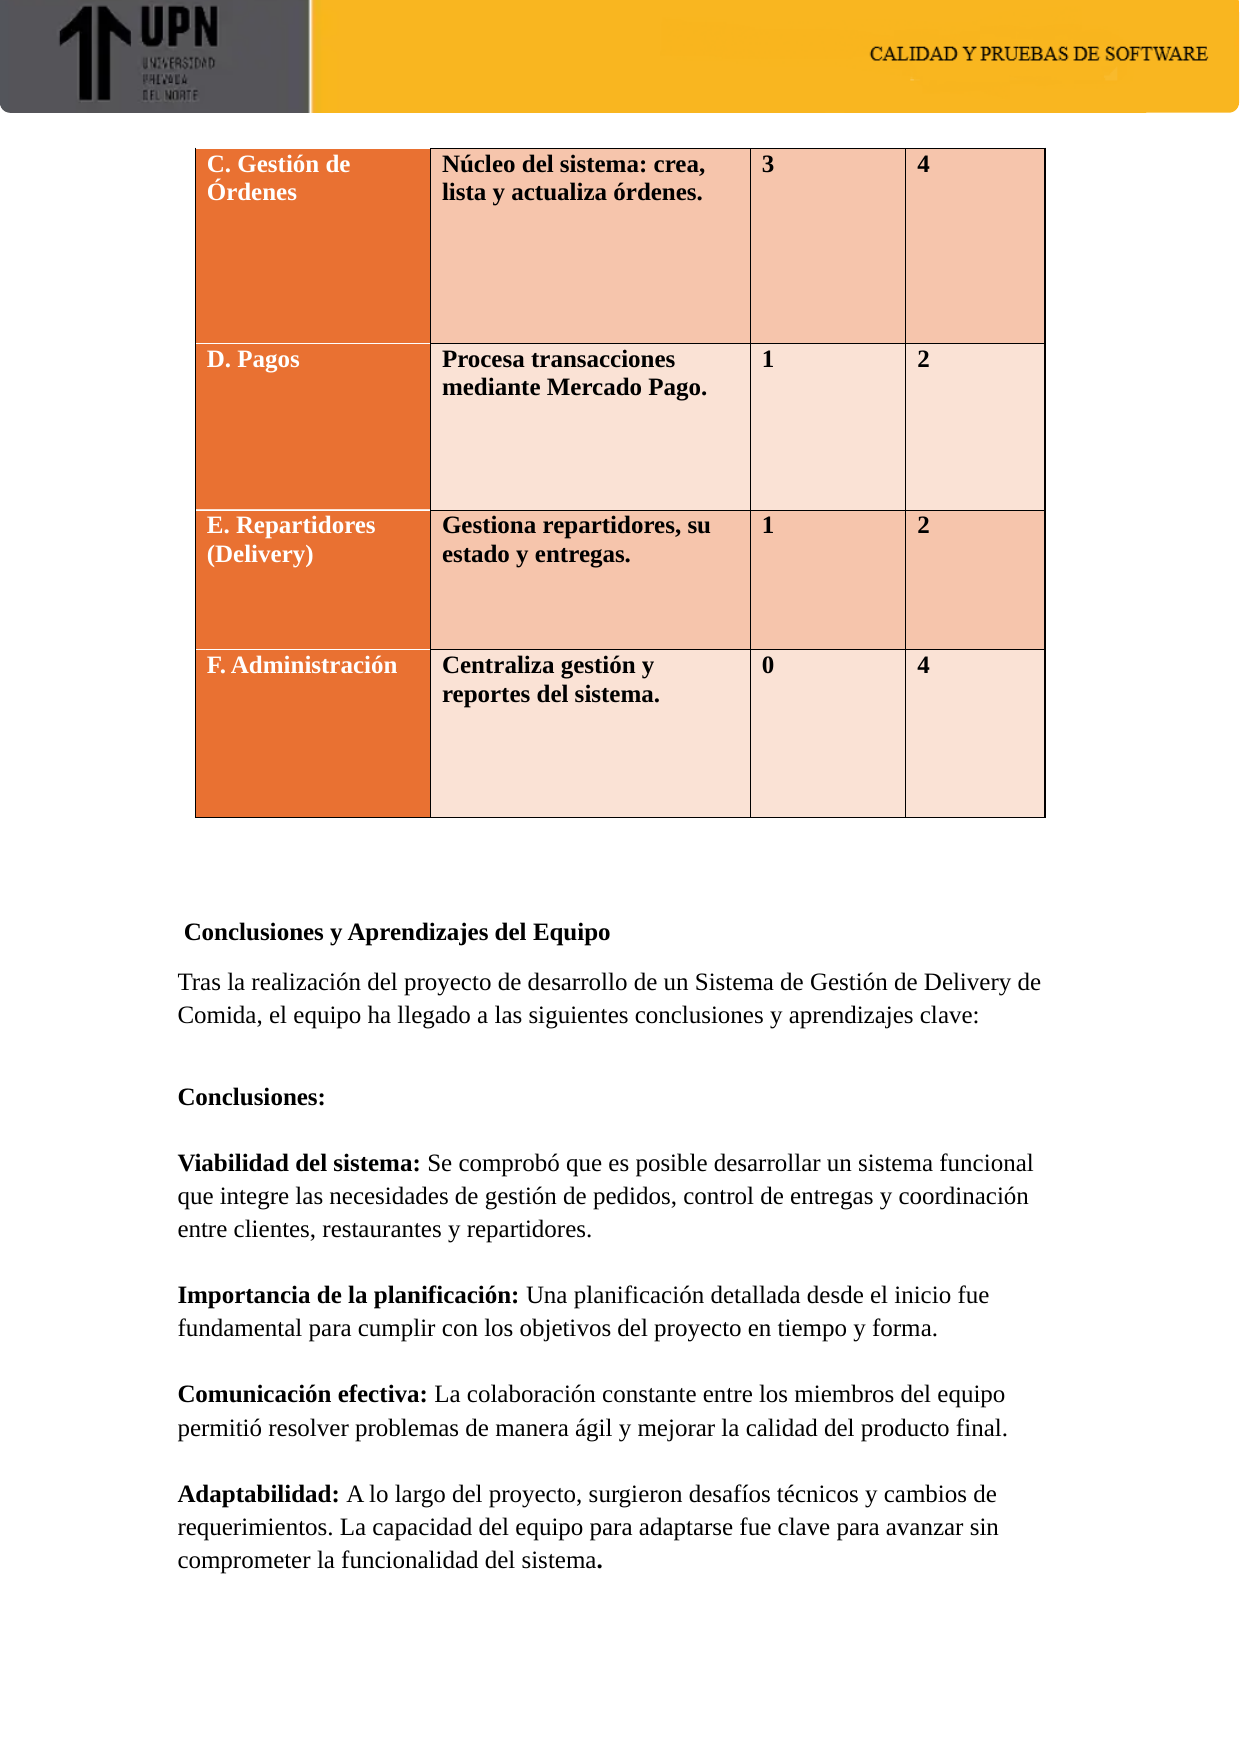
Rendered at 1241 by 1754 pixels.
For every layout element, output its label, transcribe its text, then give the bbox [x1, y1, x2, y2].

table_cell 0 [751, 650, 905, 817]
list Comunicación efectiva: La colaboración constante entre los miembros del equipo permitió resolver problemas de manera ágil y mejorar la calidad del producto final. [177, 1379, 1063, 1441]
table_cell 4 [906, 149, 1044, 343]
list Conclusiones: [177, 1082, 1063, 1111]
table_cell E. Repartidores (Delivery) [196, 511, 430, 649]
table_cell Procesa transacciones mediante Mercado Pago. [431, 344, 750, 509]
text Conclusiones y Aprendizajes del Equipo [177, 917, 1063, 946]
table_cell 1 [751, 511, 905, 649]
table_cell Gestiona repartidores, su estado y entregas. [431, 511, 750, 649]
table_cell F. Administración [196, 650, 430, 817]
table_cell 1 [751, 344, 905, 509]
table_cell 3 [751, 149, 905, 343]
table_cell 2 [906, 511, 1044, 649]
table_cell 4 [906, 650, 1044, 817]
list Importancia de la planificación: Una planificación detallada desde el inicio fue fundamental para cumplir con los objetivos del proyecto en tiempo y forma. [177, 1281, 1063, 1342]
table_cell C. Gestión de Órdenes [196, 149, 430, 343]
table_cell Núcleo del sistema: crea, lista y actualiza órdenes. [431, 149, 750, 343]
table_cell Centraliza gestión y reportes del sistema. [431, 650, 750, 817]
picture [0, 0, 1240, 113]
table_cell D. Pagos [196, 344, 430, 509]
text Tras la realización del proyecto de desarrollo de un Sistema de Gestión de Delivery de Comida, el equipo ha llegado a las siguientes conclusiones y aprendizajes clave: [177, 967, 1063, 1028]
list Adaptabilidad: A lo largo del proyecto, surgieron desafíos técnicos y cambios de requerimientos. La capacidad del equipo para adaptarse fue clave para avanzar sin comprometer la funcionalidad del sistema. [177, 1479, 1063, 1573]
table_cell 2 [906, 344, 1044, 509]
list Viabilidad del sistema: Se comprobó que es posible desarrollar un sistema funcional que integre las necesidades de gestión de pedidos, control de entregas y coordinación entre clientes, restaurantes y repartidores. [177, 1148, 1063, 1243]
